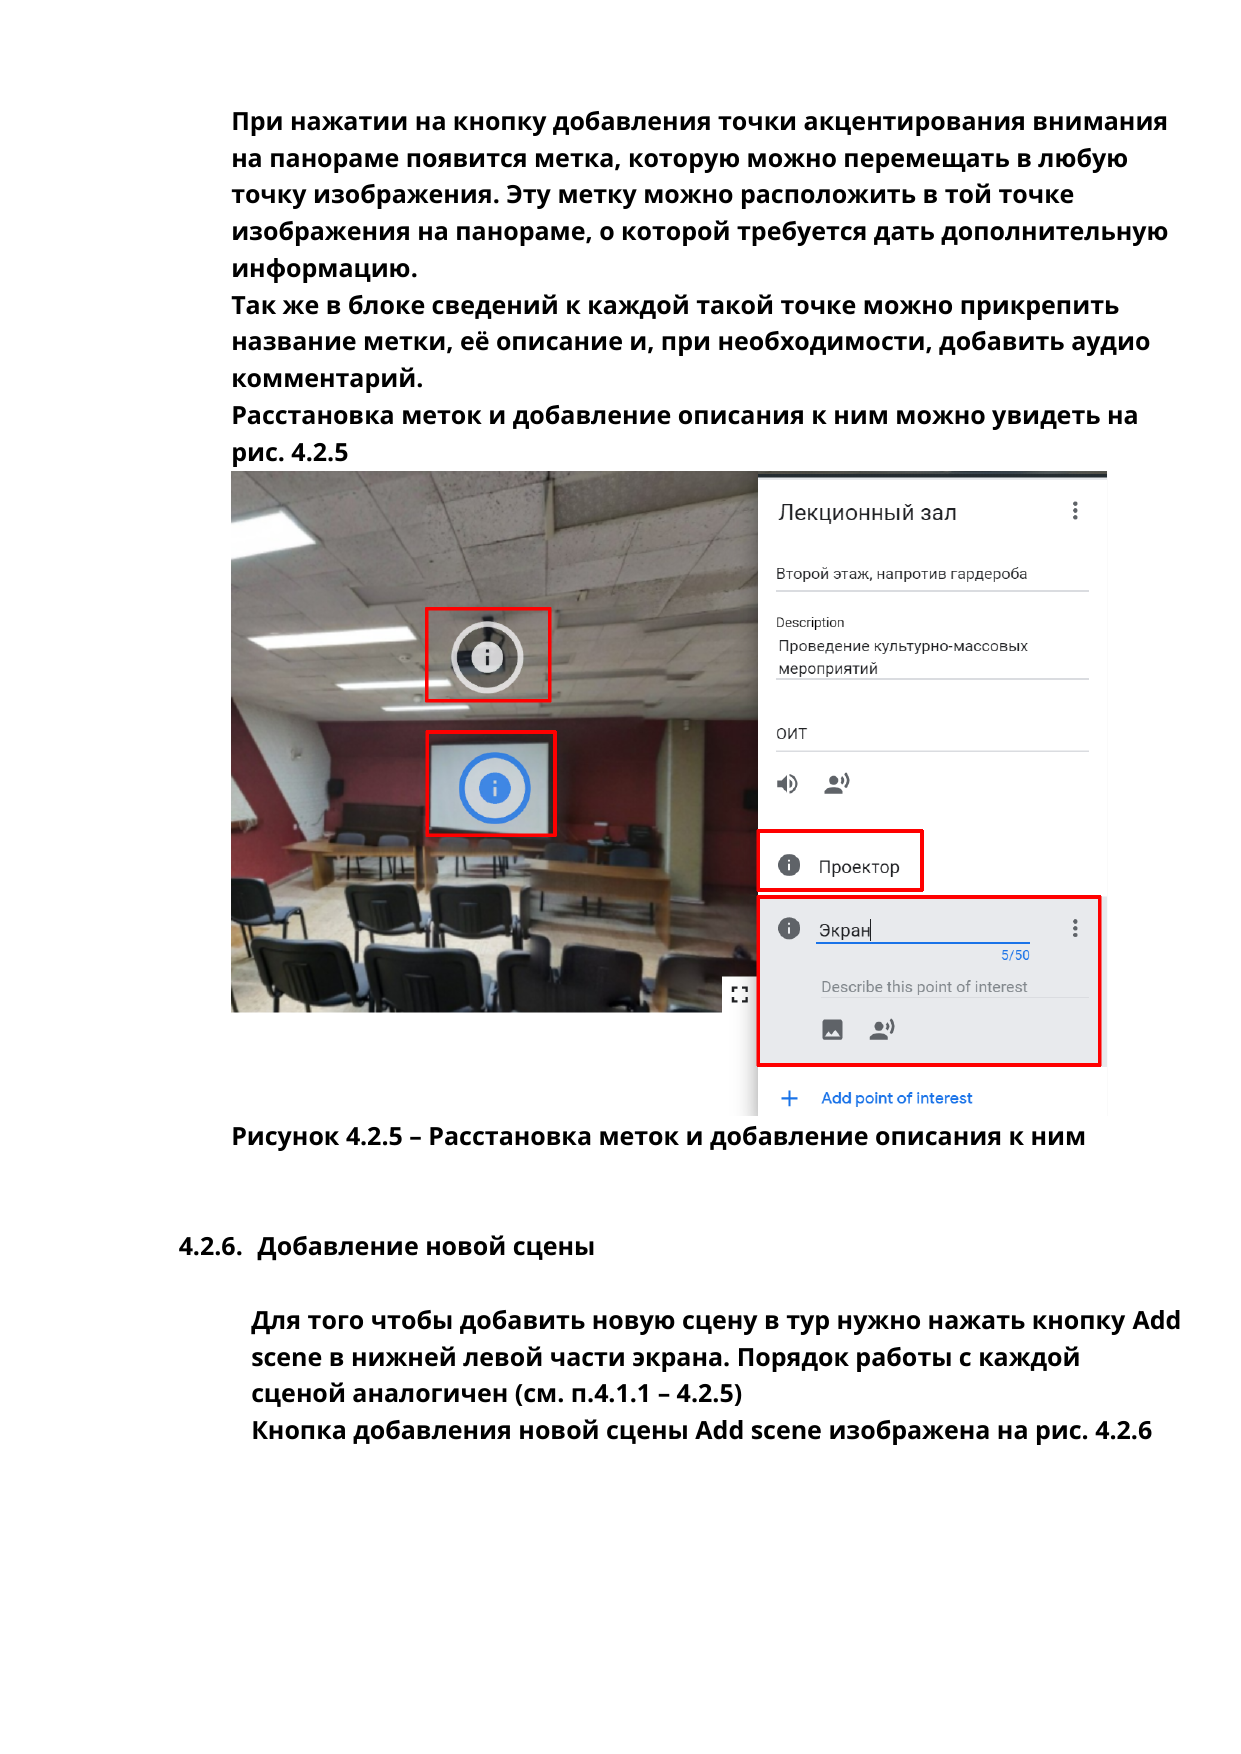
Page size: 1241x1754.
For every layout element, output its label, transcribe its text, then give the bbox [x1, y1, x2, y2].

list При нажатии на кнопку добавления точки акцентирования внимания на панораме появится метка, которую можно перемещать в любую точку изображения. Эту метку можно расположить в той точке изображения на панораме, о которой требуется дать дополнительную информацию. [231, 103, 1181, 284]
list Добавление новой сцены [178, 1229, 1181, 1263]
list Рисунок 4.2.5 – Расстановка меток и добавление описания к ним [231, 1119, 1181, 1153]
list Для того чтобы добавить новую сцену в тур нужно нажать кнопку Add scene в нижней левой части экрана. Порядок работы с каждой сценой аналогичен (см. п.4.1.1 – 4.2.5) [251, 1302, 1181, 1410]
list Расстановка меток и добавление описания к ним можно увидеть на рис. 4.2.5 [231, 398, 1181, 468]
list Кнопка добавления новой сцены Add scene изображена на рис. 4.2.6 [251, 1413, 1181, 1447]
list Так же в блоке сведений к каждой такой точке можно прикрепить название метки, её описание и, при необходимости, добавить аудио комментарий. [231, 287, 1181, 395]
picture [231, 471, 1108, 1116]
